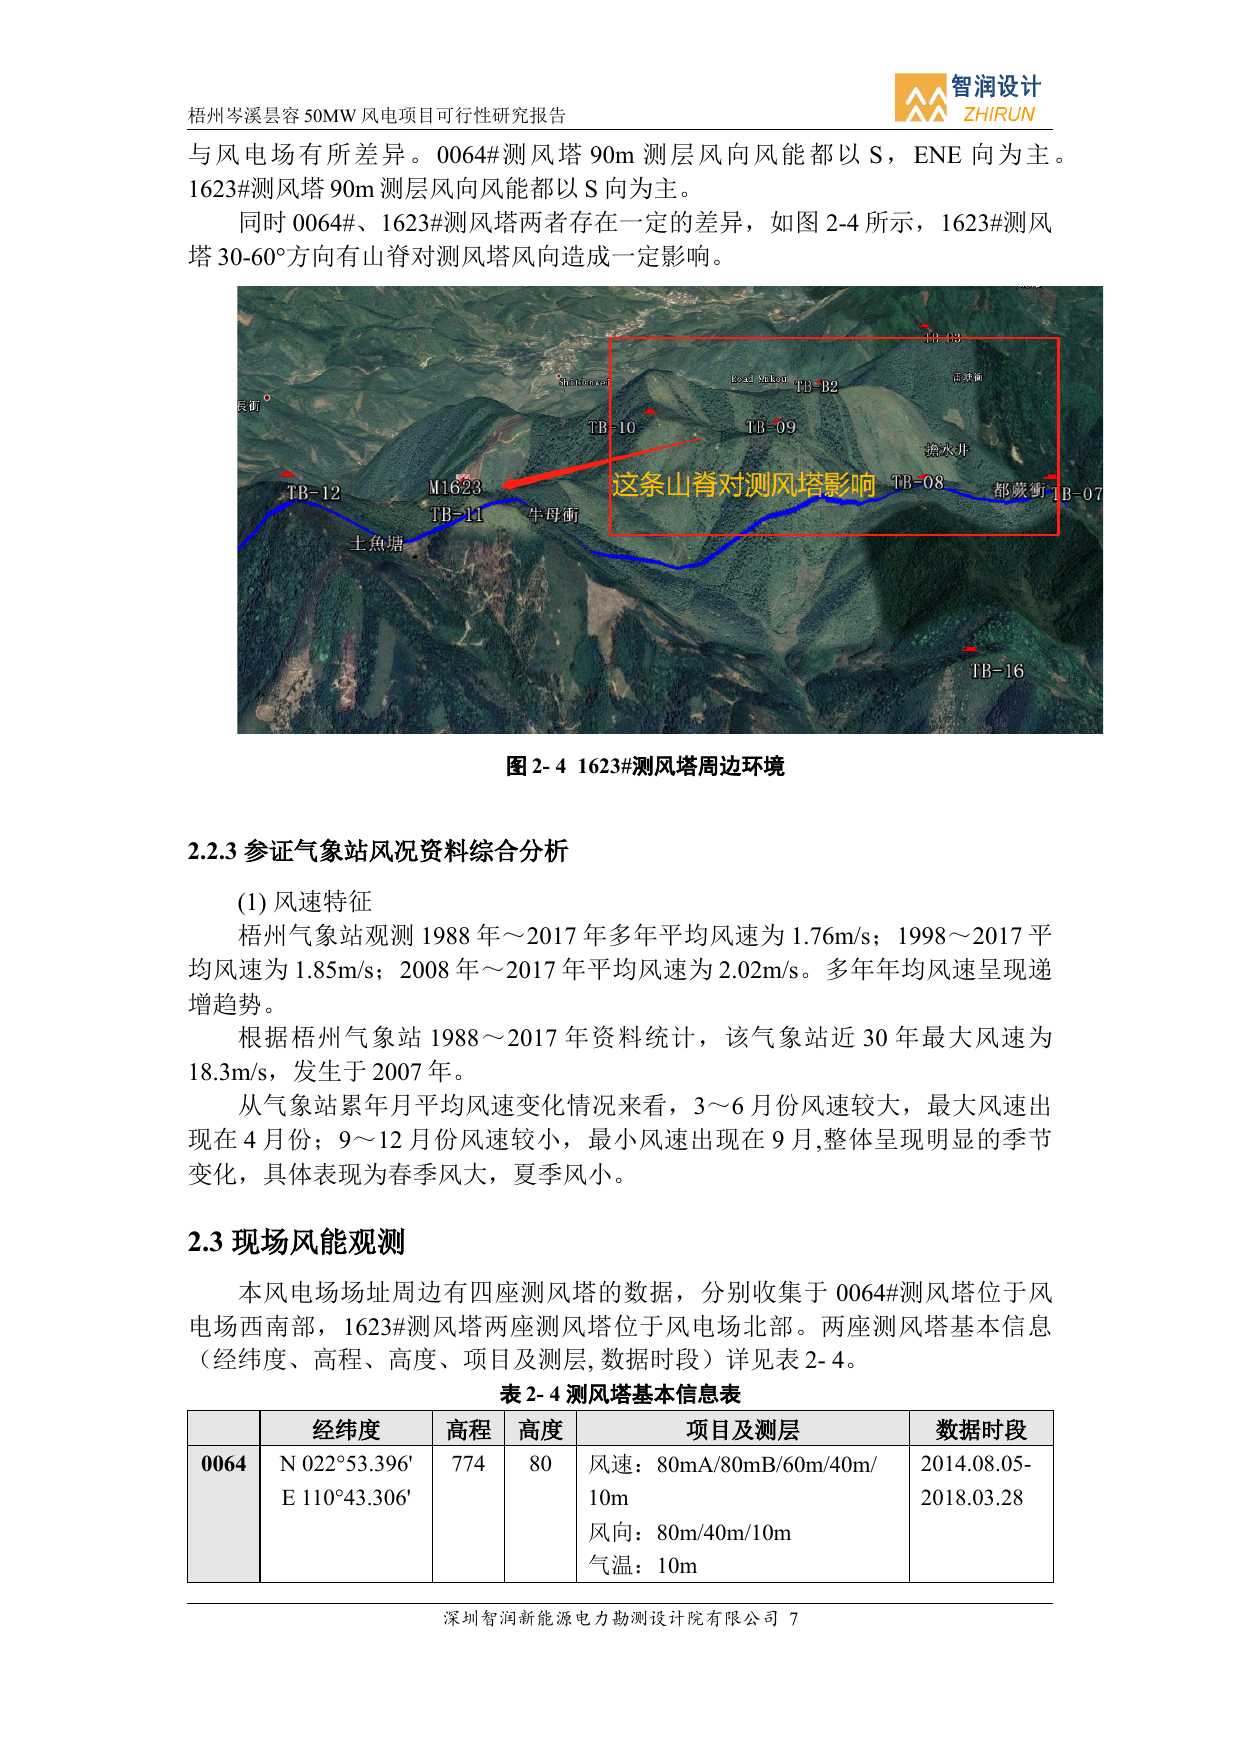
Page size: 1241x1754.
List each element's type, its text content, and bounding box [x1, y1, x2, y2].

text 同时0064#、1623#测风塔两者存在一定的差异，如图2-4所示，1623#测风塔30-60°方向有山脊对测风塔风向造成一定影响。 [187, 204, 1053, 272]
table_cell 0064 [188, 1446, 259, 1582]
table_header 数据时段 [910, 1411, 1053, 1445]
picture [237, 286, 1104, 734]
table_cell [261, 1446, 432, 1582]
table_cell 774 [433, 1446, 504, 1582]
text (1) 风速特征 [187, 884, 1053, 918]
table_header 高程 [433, 1411, 504, 1445]
table_header 经纬度 [261, 1411, 432, 1445]
text 本风电场场址周边有四座测风塔的数据，分别收集于0064#测风塔位于风电场西南部，1623#测风塔两座测风塔位于风电场北部。两座测风塔基本信息（经纬度、高程、高度、项目及测层, 数据时段）详见表2- 4。 [187, 1274, 1053, 1376]
table_header 高度 [505, 1411, 576, 1445]
text 从气象站累年月平均风速变化情况来看，3～6月份风速较大，最大风速出现在4月份；9～12月份风速较小，最小风速出现在9月,整体呈现明显的季节变化，具体表现为春季风大，夏季风小。 [187, 1087, 1053, 1189]
text 梧州气象站观测1988年～2017年多年平均风速为1.76m/s；1998～2017平均风速为1.85m/s；2008年～2017年平均风速为2.02m/s。多年年均风速呈现递增趋势。 [187, 918, 1053, 1019]
text 表2- 4 测风塔基本信息表 [187, 1376, 1053, 1410]
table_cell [910, 1446, 1053, 1582]
table_header 项目及测层 [577, 1411, 909, 1445]
table_cell 80 [505, 1446, 576, 1582]
title 2.2.3 参证气象站风况资料综合分析 [187, 833, 1053, 867]
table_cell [577, 1446, 909, 1582]
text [187, 137, 1053, 204]
text 根据梧州气象站1988～2017年资料统计，该气象站近30年最大风速为18.3m/s，发生于2007年。 [187, 1019, 1053, 1087]
subtitle 2.3 现场风能观测 [187, 1206, 1053, 1274]
table_header 编号 [188, 1411, 259, 1445]
picture [894, 70, 1042, 123]
